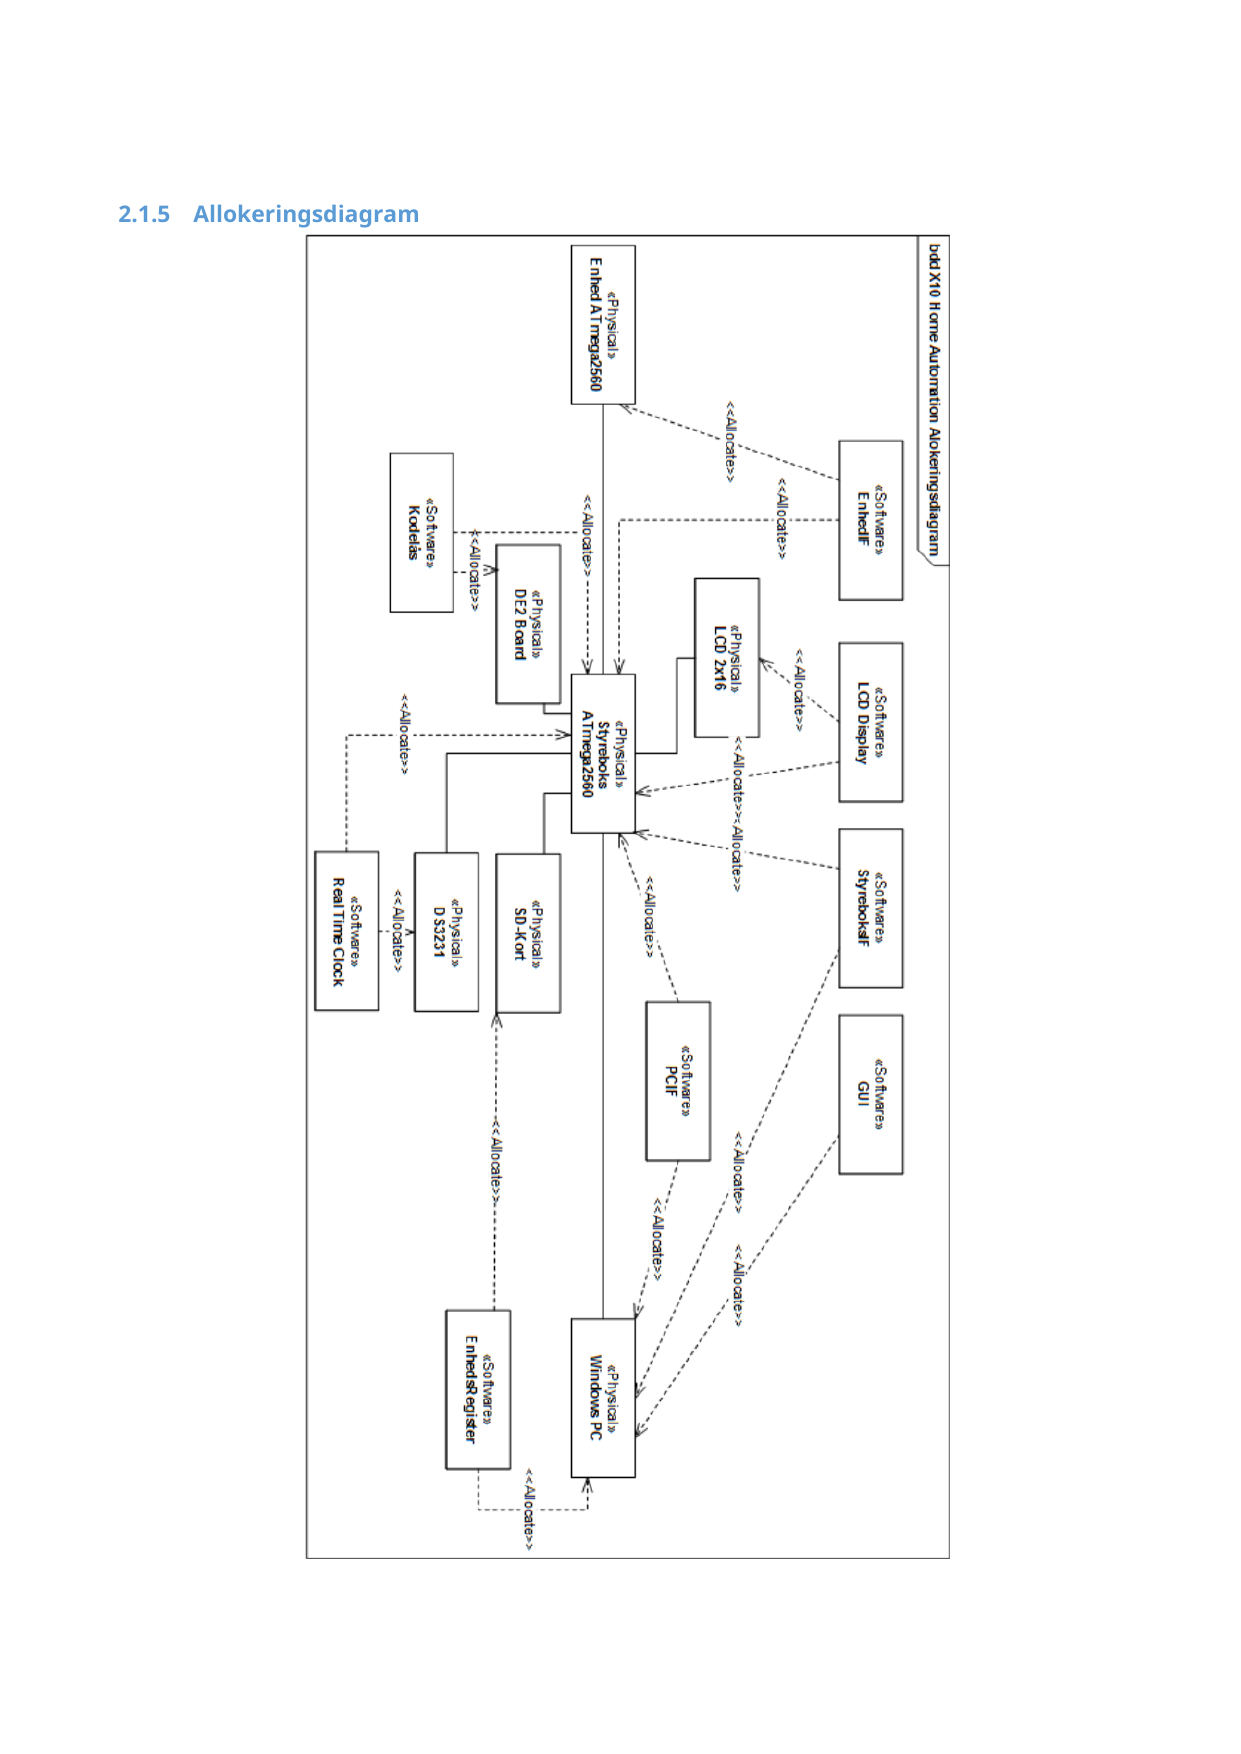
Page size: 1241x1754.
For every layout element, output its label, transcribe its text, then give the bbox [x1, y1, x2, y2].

picture [306, 235, 950, 1559]
subtitle Allokeringsdiagram [118, 198, 1122, 229]
